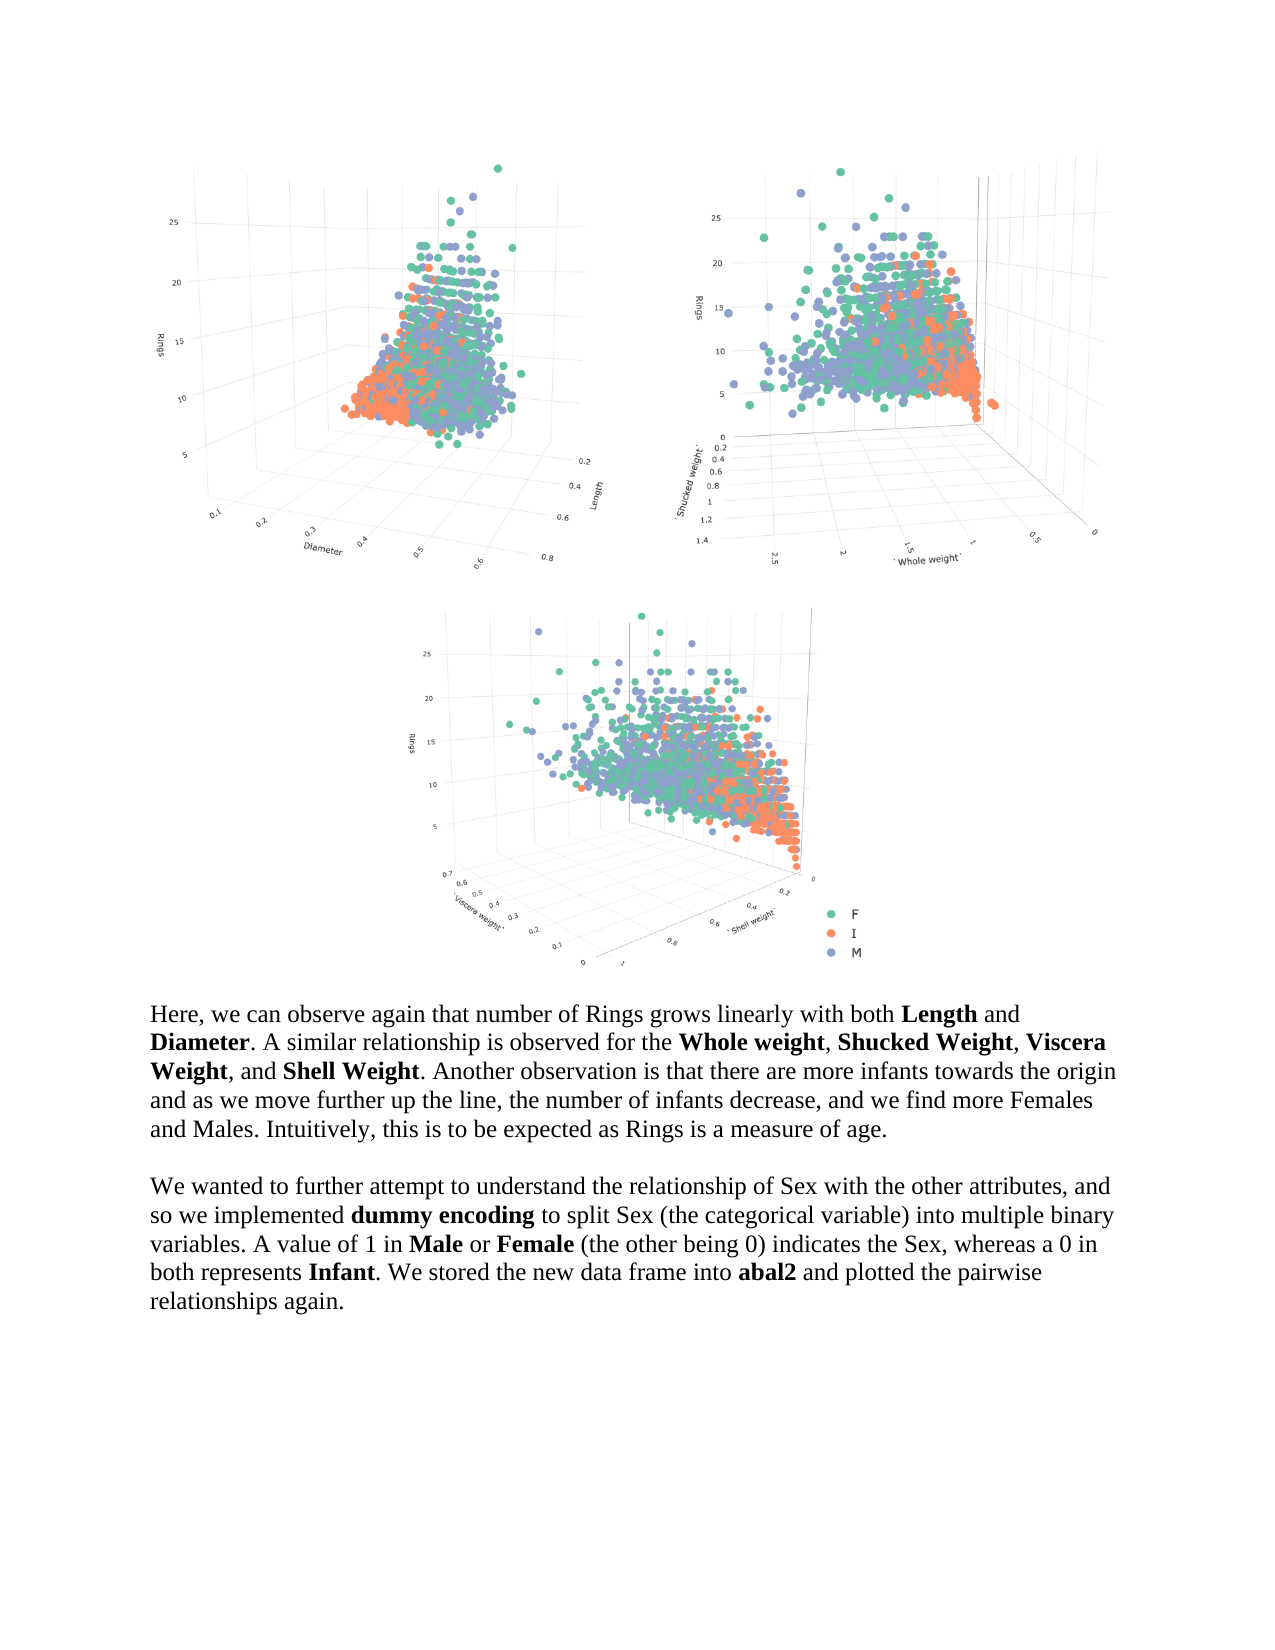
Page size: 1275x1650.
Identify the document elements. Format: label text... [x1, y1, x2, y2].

picture [150, 150, 1111, 569]
text Here, we can observe again that number of Rings grows linearly with both Length and Diameter. A similar relationship is observed for the Whole weight, Shucked Weight, Viscera Weight, and Shell Weight. Another observation is that there are more infants towards the origin and as we move further up the line, the number of infants decrease, and we find more Females and Males. Intuitively, this is to be expected as Rings is a measure of age. [150, 999, 1125, 1142]
picture [403, 597, 872, 970]
text We wanted to further attempt to understand the relationship of Sex with the other attributes, and so we implemented dummy encoding to split Sex (the categorical variable) into multiple binary variables. A value of 1 in Male or Female (the other being 0) indicates the Sex, whereas a 0 in both represents Infant. We stored the new data frame into abal2 and plotted the pairwise relationships again. [150, 1171, 1125, 1315]
